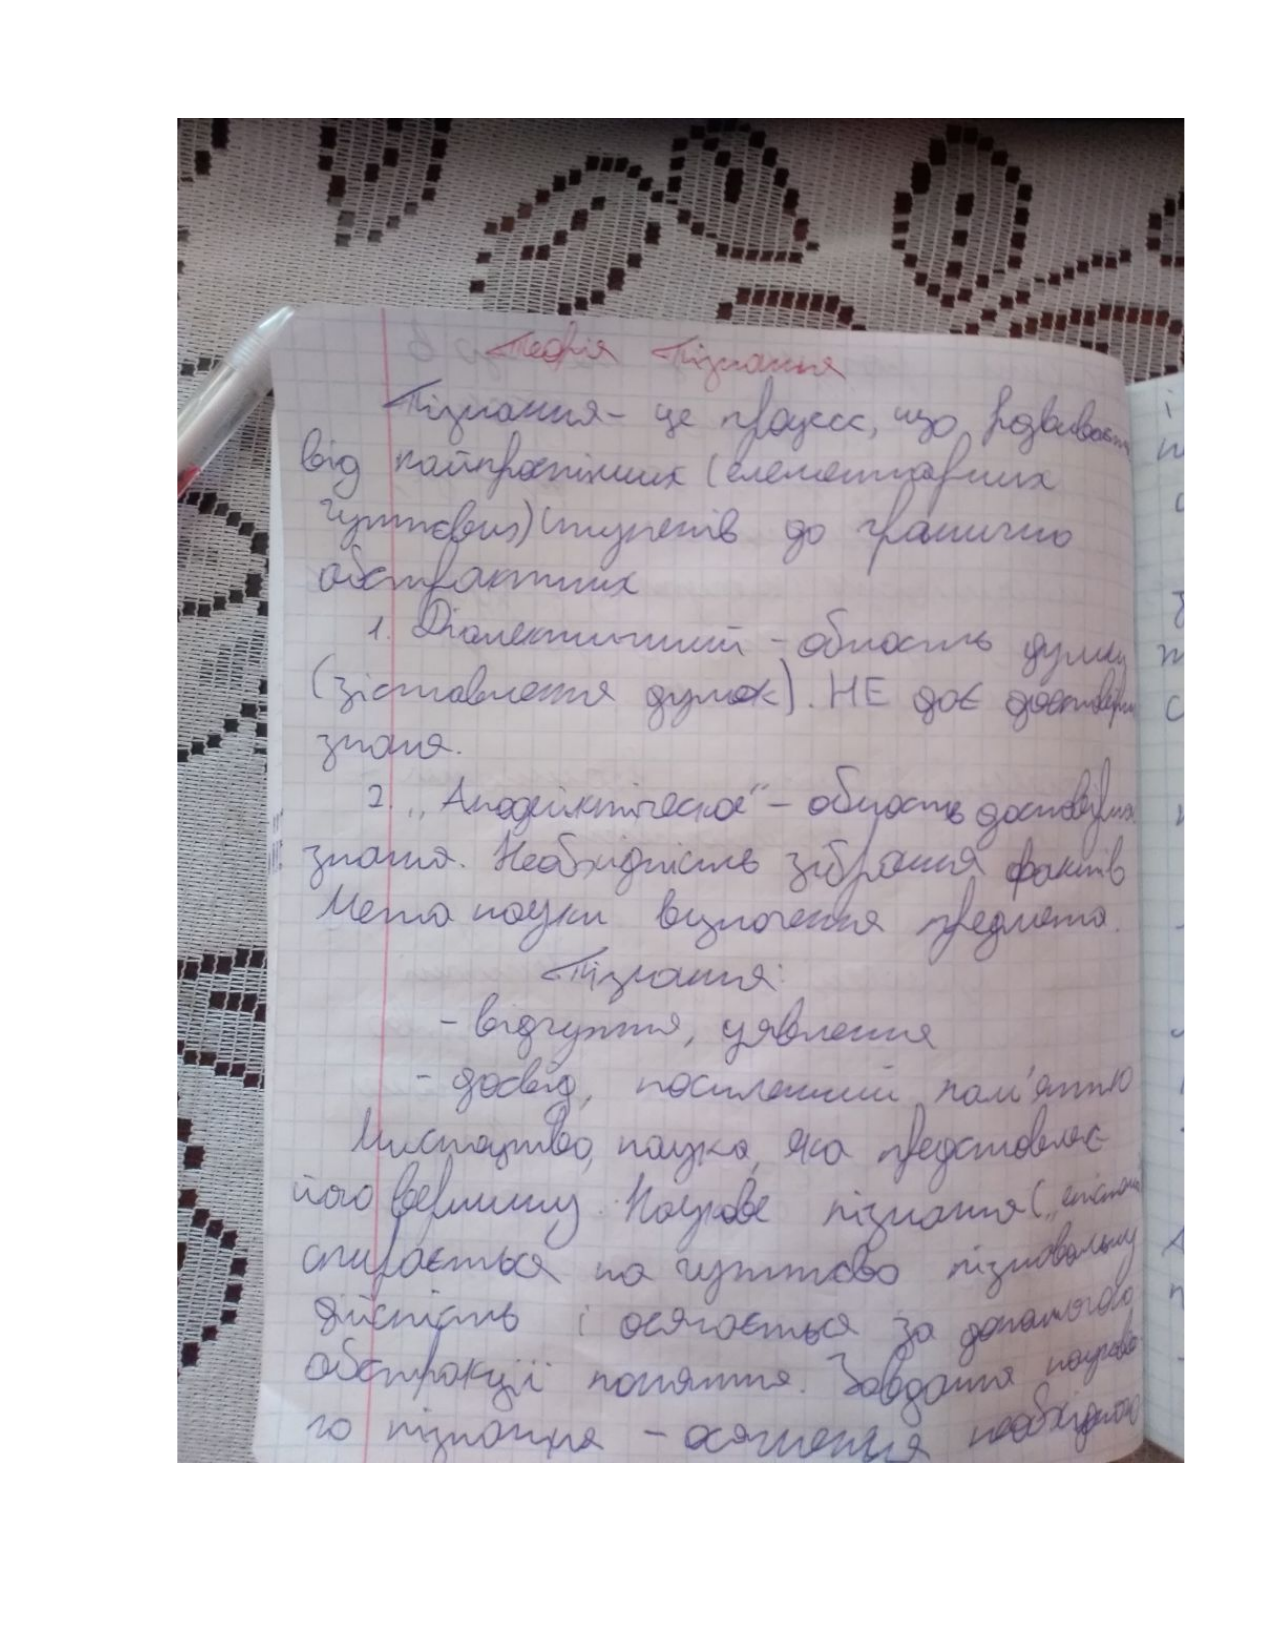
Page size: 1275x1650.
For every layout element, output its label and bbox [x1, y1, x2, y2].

picture [177, 118, 1185, 1463]
